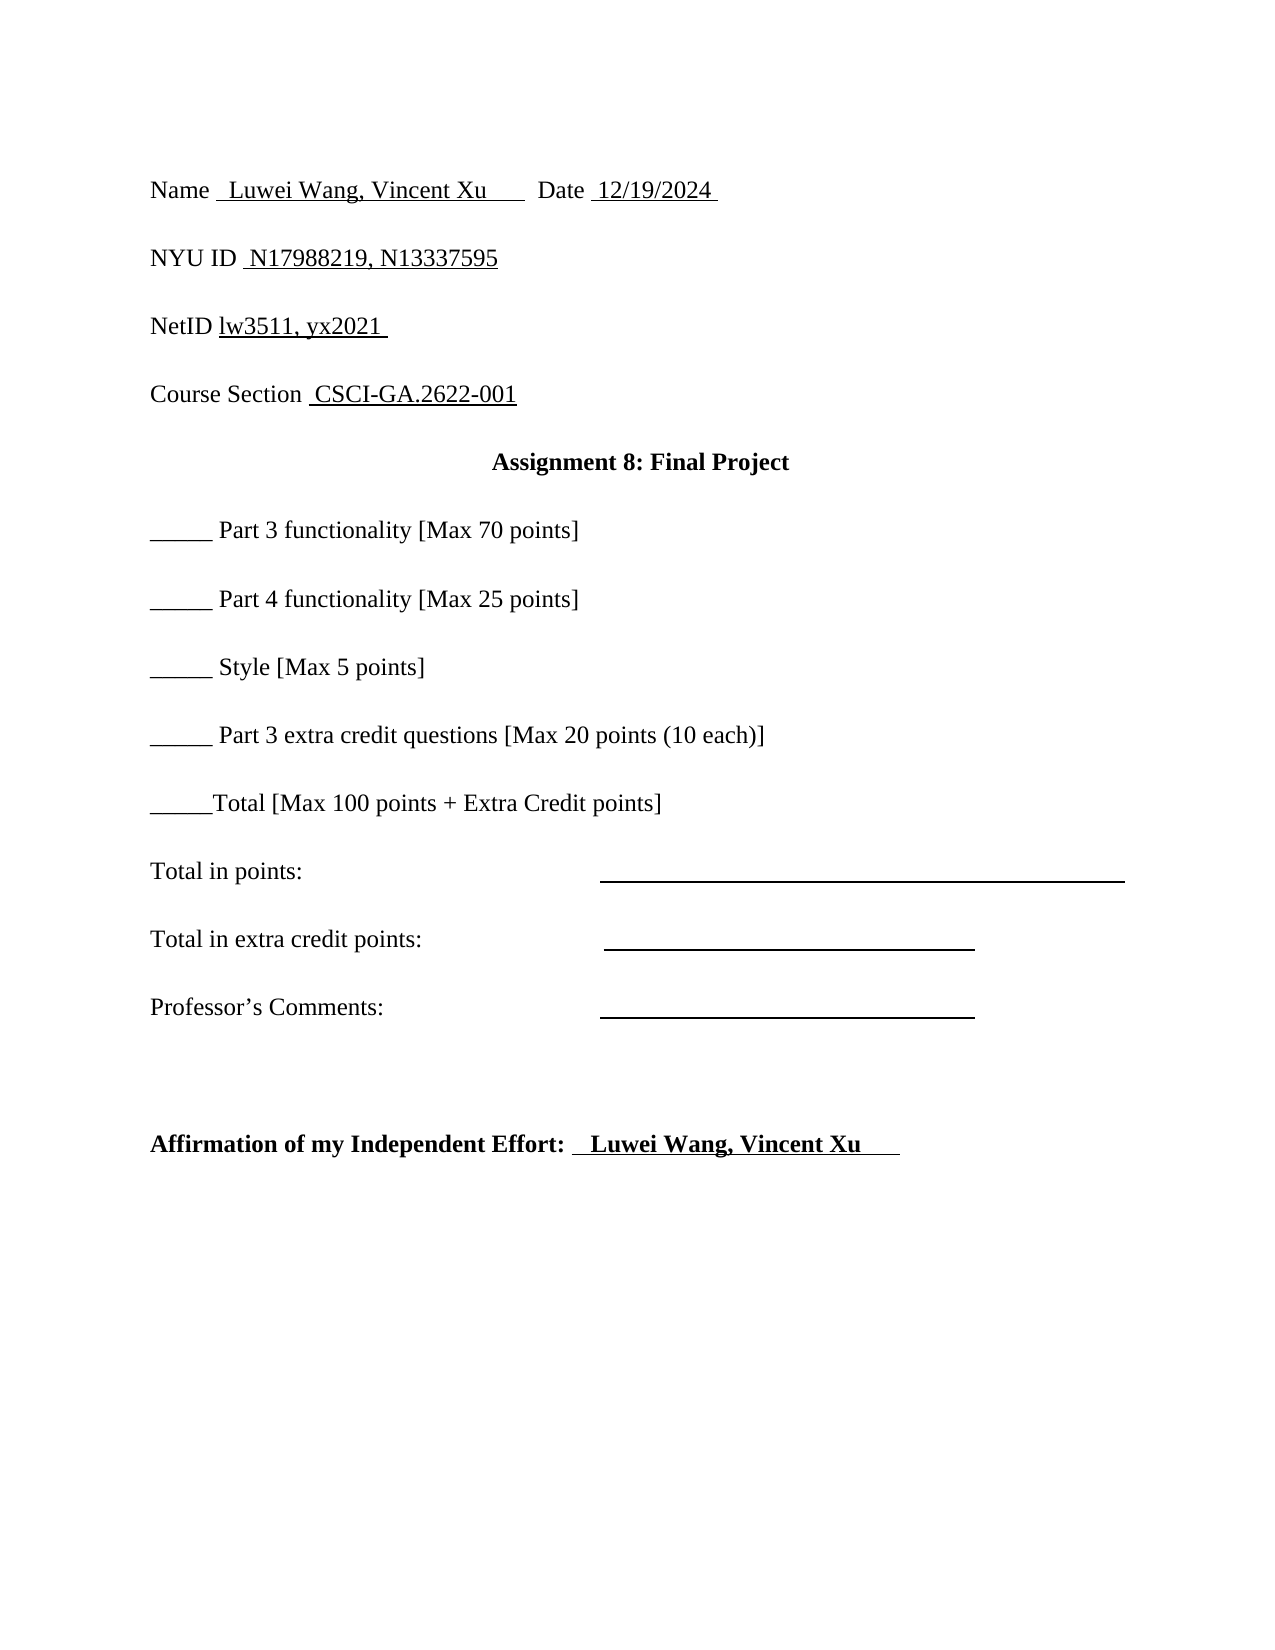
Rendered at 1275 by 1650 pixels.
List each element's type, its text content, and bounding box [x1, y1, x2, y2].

subtitle _____ Part 4 functionality [Max 25 points] [150, 584, 1125, 612]
subtitle NYU ID N17988219, N13337595 [150, 243, 1125, 272]
subtitle Professor’s Comments: [150, 992, 1125, 1021]
subtitle Assignment 8: Final Project [150, 447, 1125, 476]
subtitle Affirmation of my Independent Effort: Luwei Wang, Vincent Xu [150, 1129, 1125, 1157]
subtitle Total in points: [150, 856, 1125, 885]
subtitle Name Luwei Wang, Vincent Xu Date 12/19/2024 [150, 175, 1125, 204]
subtitle _____Total [Max 100 points + Extra Credit points] [150, 788, 1125, 817]
subtitle Total in extra credit points: [150, 924, 1125, 953]
subtitle _____ Part 3 extra credit questions [Max 20 points (10 each)] [150, 720, 1125, 749]
subtitle _____ Part 3 functionality [Max 70 points] [150, 516, 1125, 544]
subtitle NetID lw3511, yx2021 [150, 311, 1125, 340]
subtitle _____ Style [Max 5 points] [150, 652, 1125, 681]
subtitle Course Section CSCI-GA.2622-001 [150, 379, 1125, 408]
